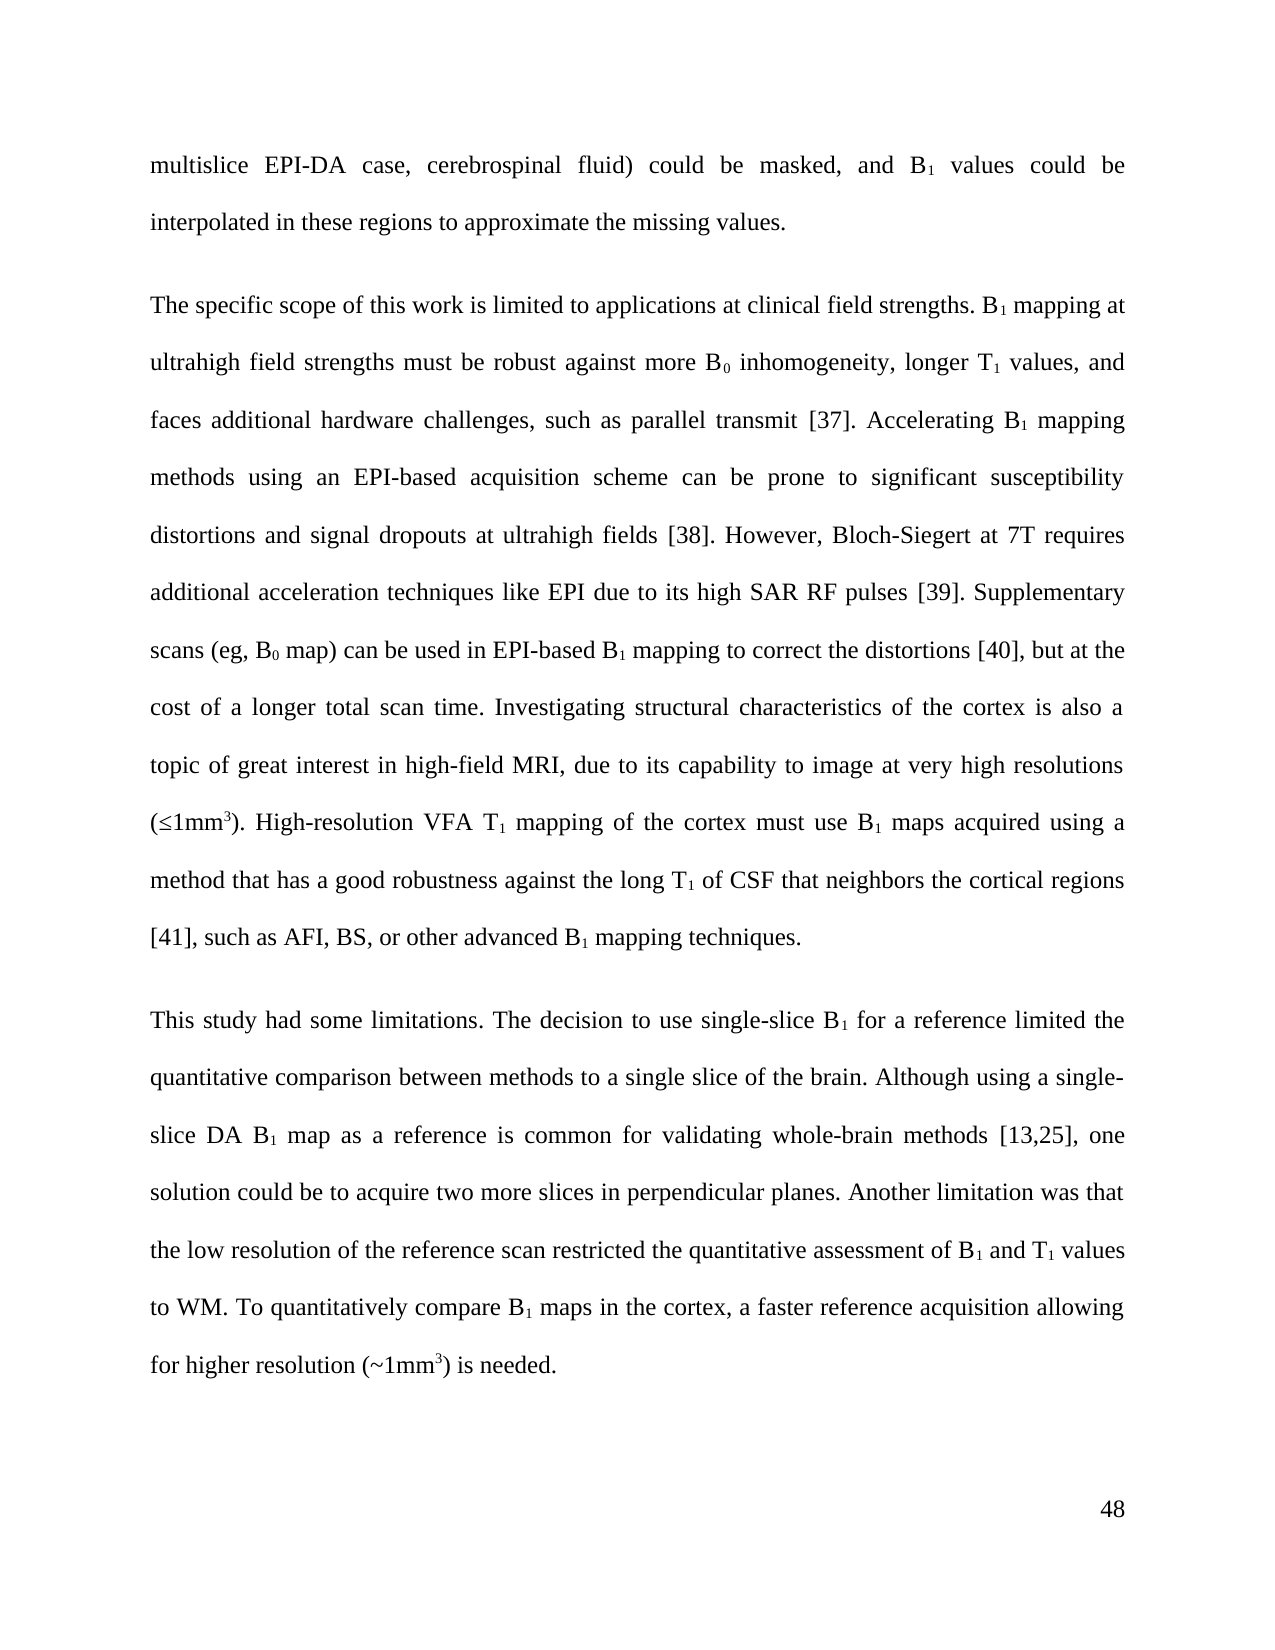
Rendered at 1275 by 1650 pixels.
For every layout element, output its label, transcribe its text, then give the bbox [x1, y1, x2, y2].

text This study had some limitations. The decision to use single-slice B1 for a reference limited the quantitative comparison between methods to a single slice of the brain. Although using a single-slice DA B1 map as a reference is common for validating whole-brain methods [13,25], one solution could be to acquire two more slices in perpendicular planes. Another limitation was that the low resolution of the reference scan restricted the quantitative assessment of B1 and T1 values to WM. To quantitatively compare B1 maps in the cortex, a faster reference acquisition allowing for higher resolution (~1mm3) is needed. [150, 1005, 1125, 1379]
text The specific scope of this work is limited to applications at clinical field strengths. B1 mapping at ultrahigh field strengths must be robust against more B0 inhomogeneity, longer T1 values, and faces additional hardware challenges, such as parallel transmit [37]. Accelerating B1 mapping methods using an EPI-based acquisition scheme can be prone to significant susceptibility distortions and signal dropouts at ultrahigh fields [38]. However, Bloch-Siegert at 7T requires additional acceleration techniques like EPI due to its high SAR RF pulses [39]. Supplementary scans (eg, B0 map) can be used in EPI-based B1 mapping to correct the distortions [40], but at the cost of a longer total scan time. Investigating structural characteristics of the cortex is also a topic of great interest in high-field MRI, due to its capability to image at very high resolutions (≤1mm3). High-resolution VFA T1 mapping of the cortex must use B1 maps acquired using a method that has a good robustness against the long T1 of CSF that neighbors the cortical regions [41], such as AFI, BS, or other advanced B1 mapping techniques. [150, 290, 1125, 951]
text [150, 150, 1125, 236]
